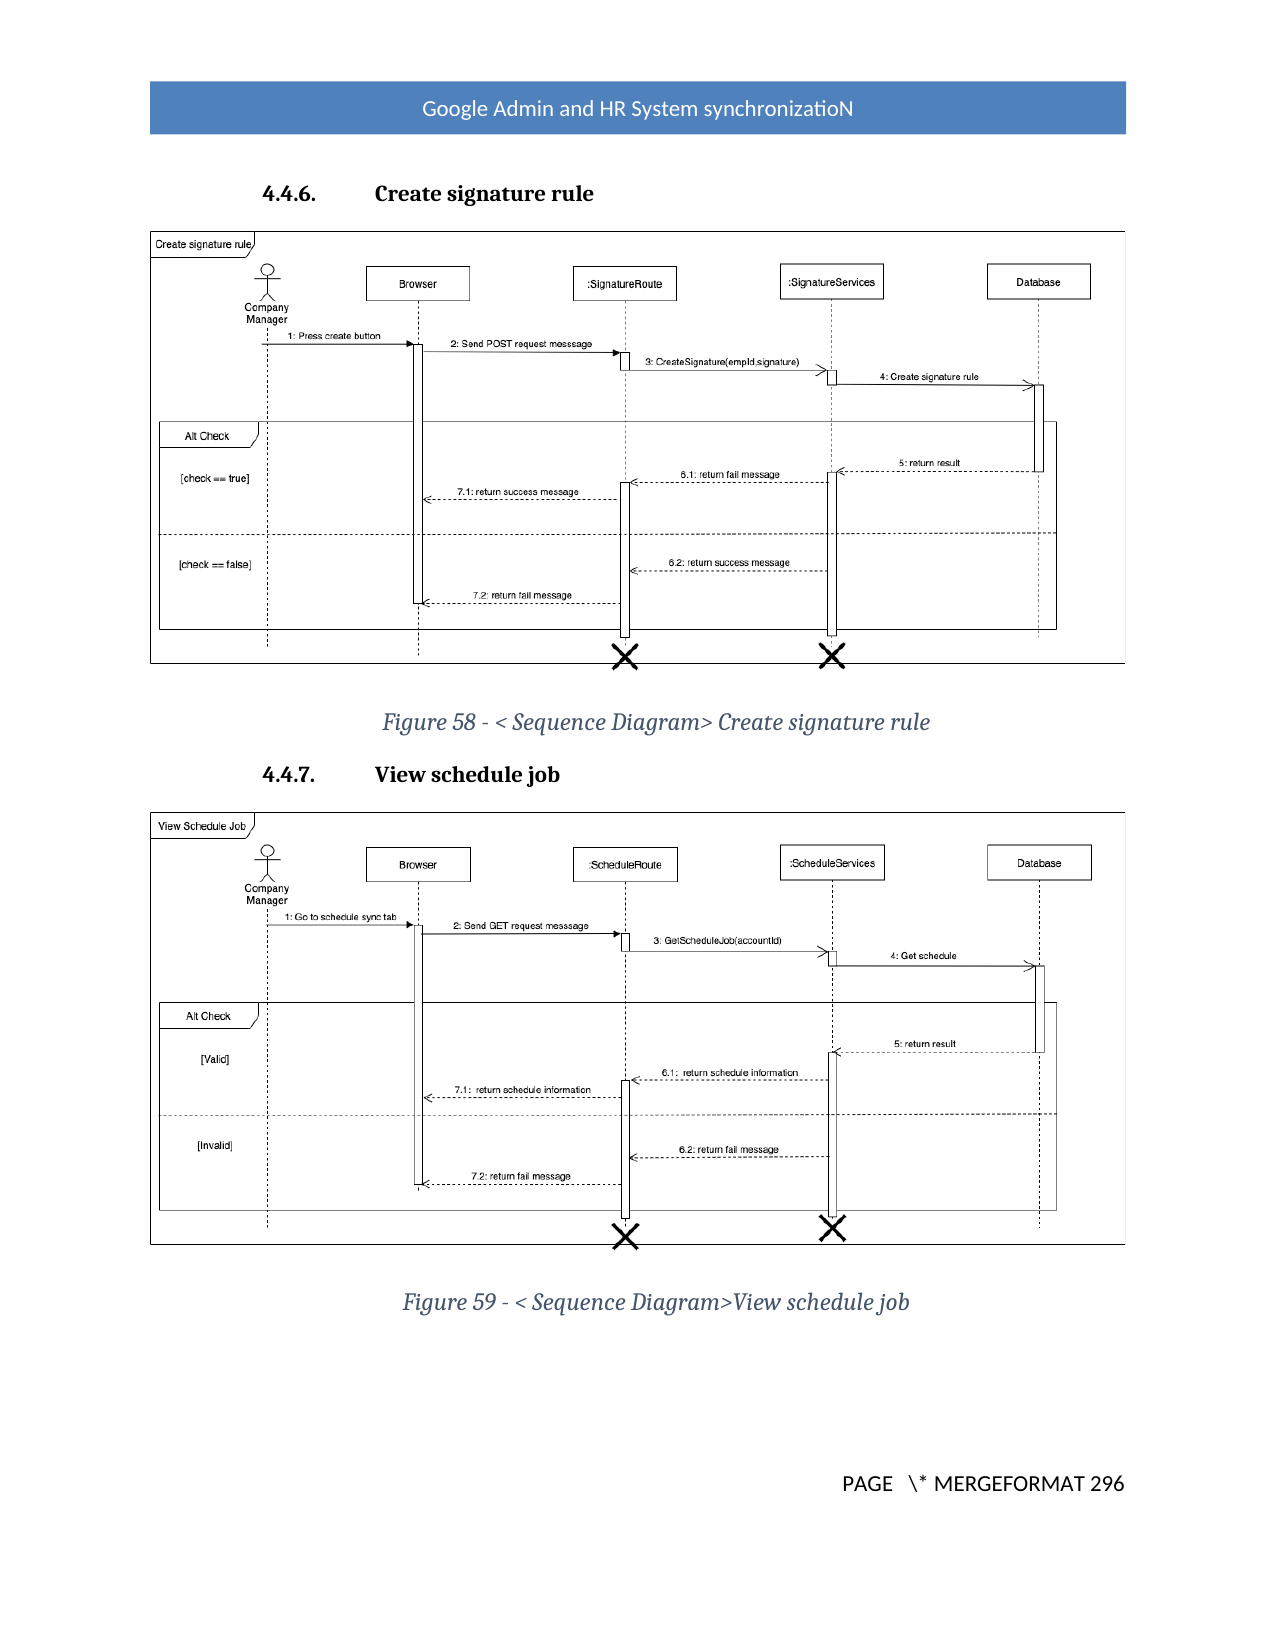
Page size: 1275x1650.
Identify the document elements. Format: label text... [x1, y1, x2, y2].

subtitle View schedule job [262, 762, 1125, 788]
text Figure 58 - < Sequence Diagram> Create signature rule [187, 708, 1125, 737]
picture [150, 812, 1125, 1255]
text Figure 59 - < Sequence Diagram>View schedule job [187, 1288, 1125, 1317]
subtitle Create signature rule [262, 181, 1125, 207]
picture [150, 231, 1125, 675]
